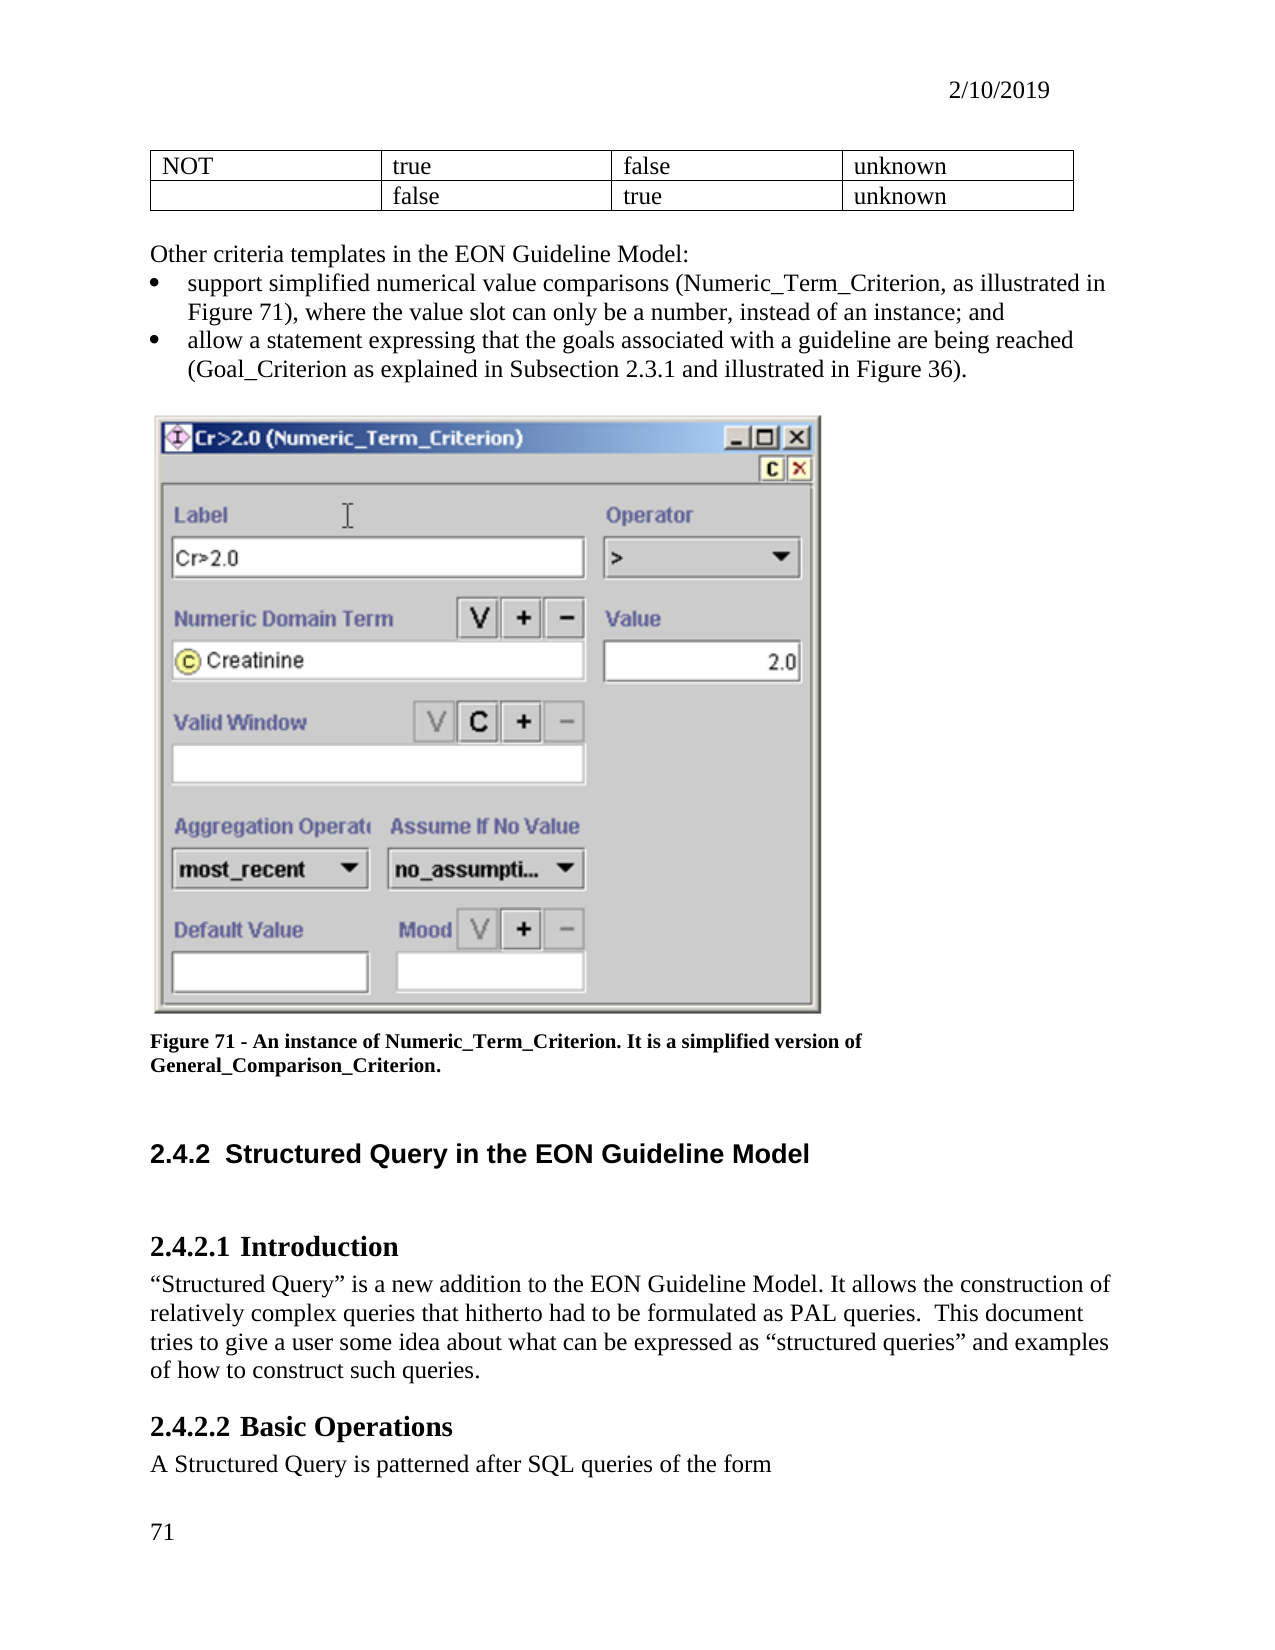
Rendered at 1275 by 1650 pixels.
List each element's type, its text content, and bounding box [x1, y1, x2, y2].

table_header unknown [843, 151, 1073, 180]
subtitle Structured Query in the EON Guideline Model [150, 1138, 1125, 1169]
table_cell [151, 181, 381, 209]
text Figure 71 - An instance of Numeric_Term_Criterion. It is a simplified version of General_Comparison_Criterion. [150, 1029, 1125, 1077]
table_header NOT [151, 151, 381, 180]
table_header true [382, 151, 611, 180]
subtitle Basic Operations [150, 1409, 1125, 1443]
list allow a statement expressing that the goals associated with a guideline are being reached (Goal_Criterion as explained in Subsection 2.3.1 and illustrated in Figure 36). [150, 326, 1125, 383]
table_cell true [612, 181, 842, 209]
list support simplified numerical value comparisons (Numeric_Term_Criterion, as illustrated in Figure 71), where the value slot can only be a number, instead of an instance; and [150, 268, 1125, 326]
picture [150, 411, 826, 1017]
text “Structured Query” is a new addition to the EON Guideline Model. It allows the construction of relatively complex queries that hitherto had to be formulated as PAL queries. This document tries to give a user some idea about what can be expressed as “structured queries” and examples of how to construct such queries. [150, 1269, 1125, 1384]
table_cell false [382, 181, 611, 209]
text A Structured Query is patterned after SQL queries of the form [150, 1449, 1125, 1478]
text Other criteria templates in the EON Guideline Model: [150, 239, 1125, 268]
subtitle Introduction [150, 1229, 1125, 1263]
table_header false [612, 151, 842, 180]
table_cell unknown [843, 181, 1073, 209]
